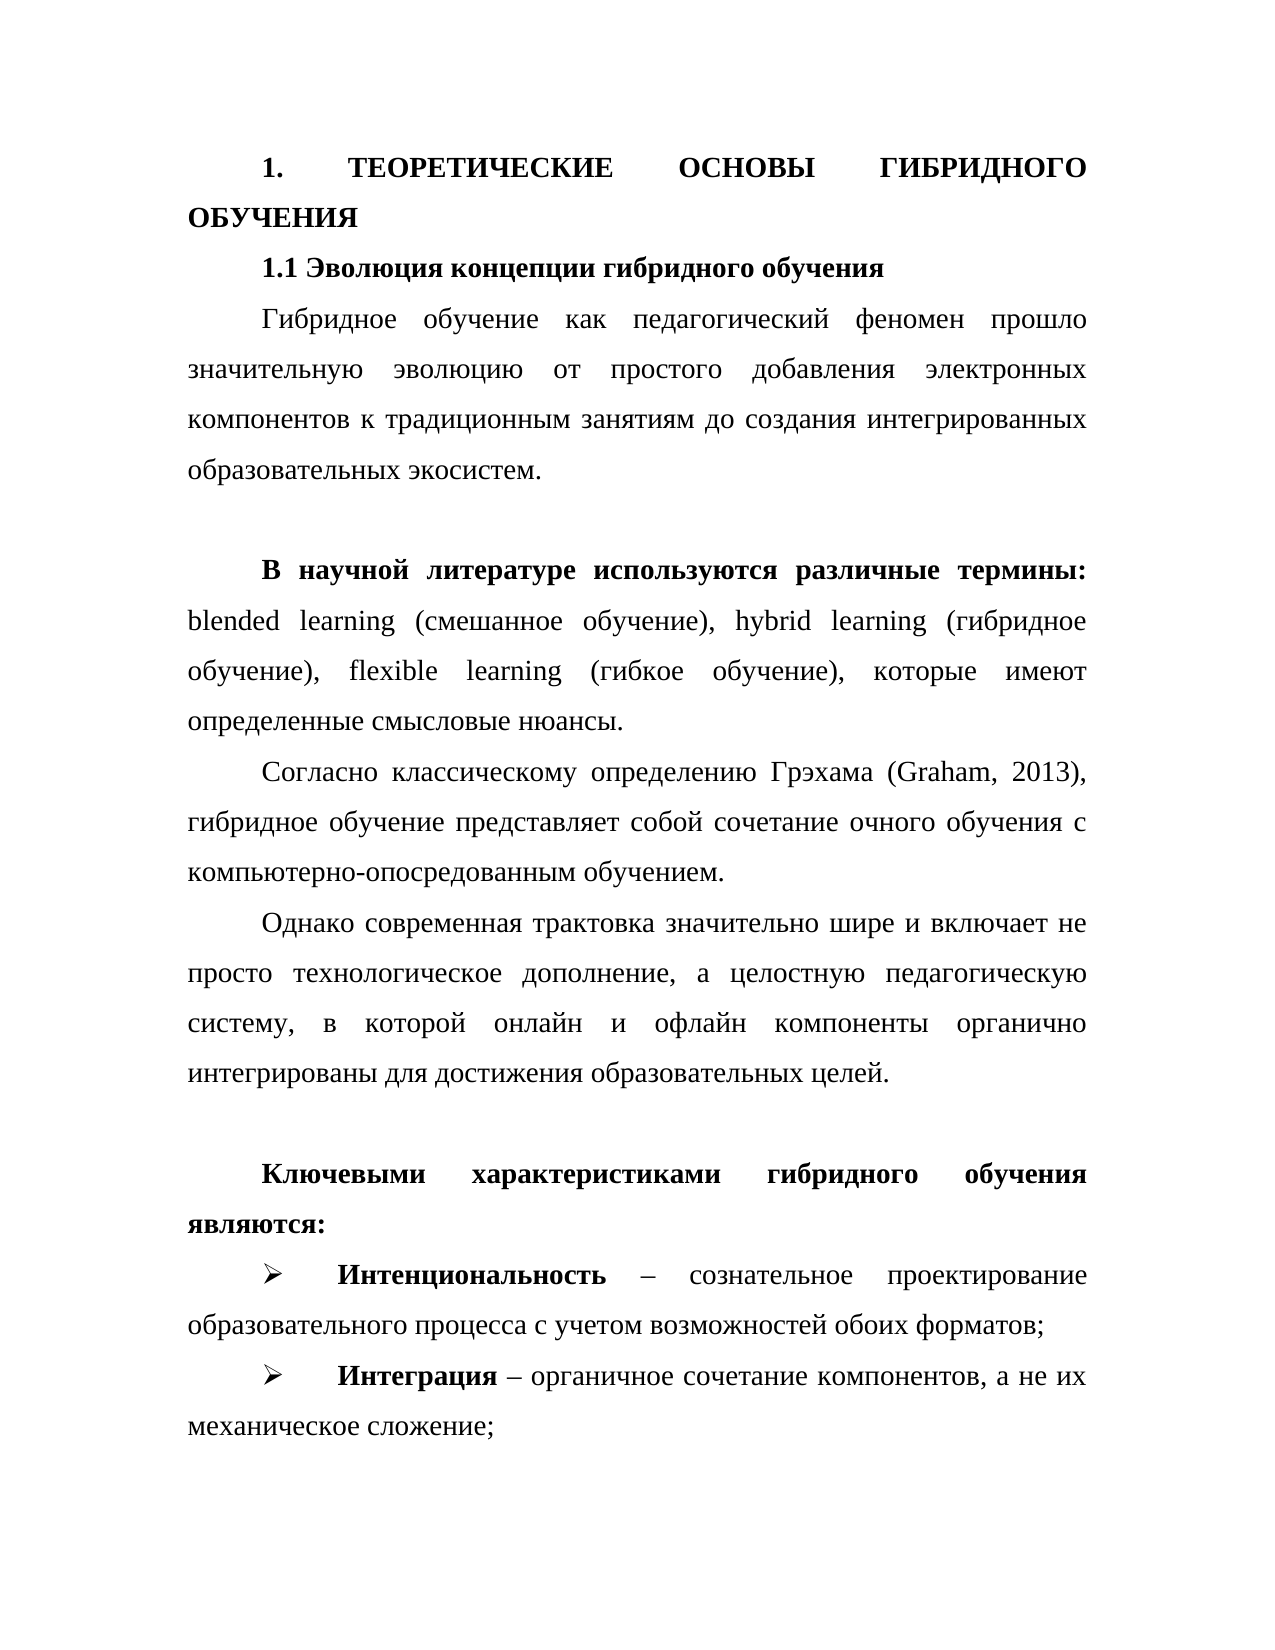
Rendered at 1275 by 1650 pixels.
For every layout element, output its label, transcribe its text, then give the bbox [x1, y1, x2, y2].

list Интеграция – органичное сочетание компонентов, а не их механическое сложение; [187, 1358, 1087, 1442]
text Гибридное обучение как педагогический феномен прошло значительную эволюцию от простого добавления электронных компонентов к традиционным занятиям до создания интегрированных образовательных экосистем. [187, 301, 1087, 485]
text Ключевыми характеристиками гибридного обучения являются: [187, 1156, 1087, 1240]
subtitle 1. ТЕОРЕТИЧЕСКИЕ ОСНОВЫ ГИБРИДНОГО ОБУЧЕНИЯ [187, 150, 1087, 234]
text Согласно классическому определению Грэхама (Graham, 2013), гибридное обучение представляет собой сочетание очного обучения с компьютерно-опосредованным обучением. [187, 754, 1087, 888]
subtitle 1.1 Эволюция концепции гибридного обучения [187, 251, 1087, 284]
text В научной литературе используются различные термины: blended learning (смешанное обучение), hybrid learning (гибридное обучение), flexible learning (гибкое обучение), которые имеют определенные смысловые нюансы. [187, 552, 1087, 737]
list Интенциональность – сознательное проектирование образовательного процесса с учетом возможностей обоих форматов; [187, 1257, 1087, 1341]
text Однако современная трактовка значительно шире и включает не просто технологическое дополнение, а целостную педагогическую систему, в которой онлайн и офлайн компоненты органично интегрированы для достижения образовательных целей. [187, 905, 1087, 1089]
